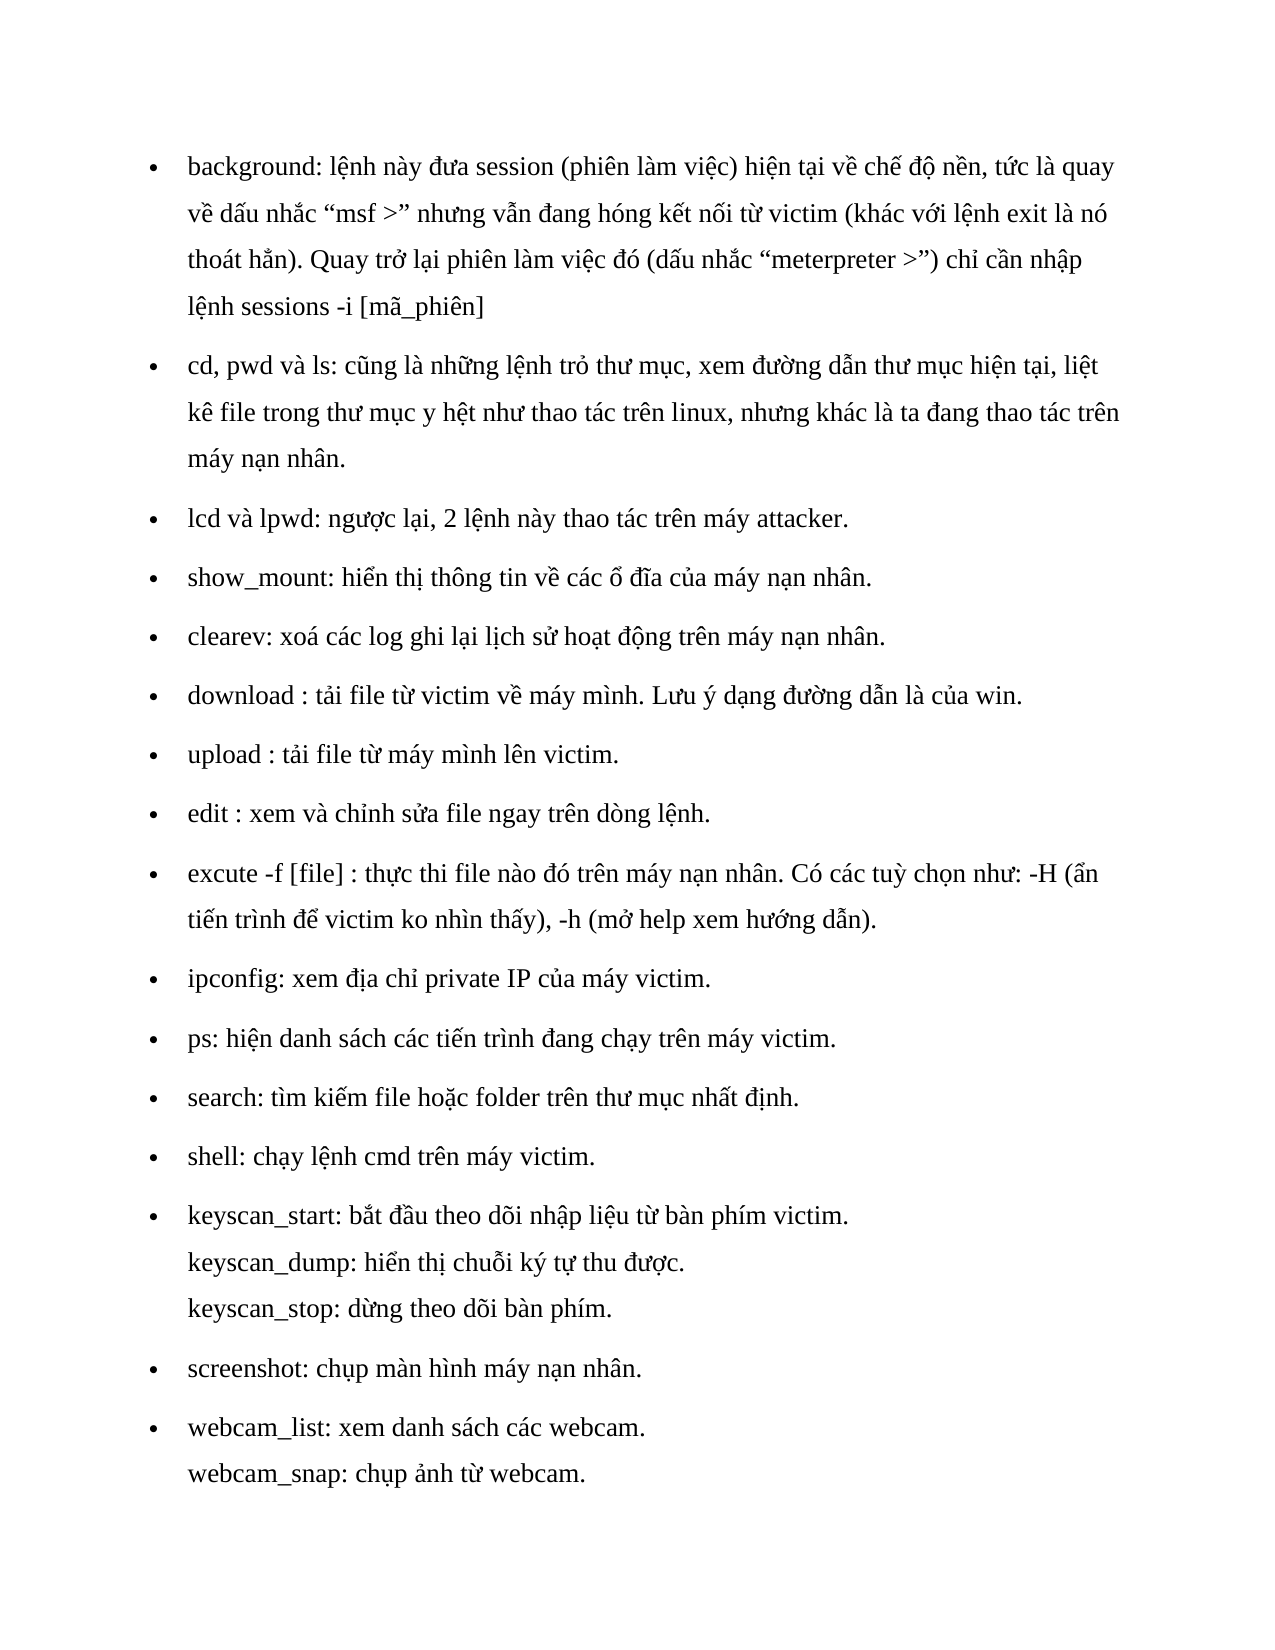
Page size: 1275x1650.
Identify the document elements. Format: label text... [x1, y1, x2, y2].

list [150, 1411, 1125, 1489]
list ps: hiện danh sách các tiến trình đang chạy trên máy victim. [150, 1022, 1125, 1053]
list upload : tải file từ máy mình lên victim. [150, 738, 1125, 769]
list ipconfig: xem địa chỉ private IP của máy victim. [150, 962, 1125, 994]
list search: tìm kiếm file hoặc folder trên thư mục nhất định. [150, 1081, 1125, 1112]
list shell: chạy lệnh cmd trên máy victim. [150, 1140, 1125, 1171]
list show_mount: hiển thị thông tin về các ổ đĩa của máy nạn nhân. [150, 561, 1125, 592]
list background: lệnh này đưa session (phiên làm việc) hiện tại về chế độ nền, tức là quay về dấu nhắc “msf >” nhưng vẫn đang hóng kết nối từ victim (khác với lệnh exit là nó thoát hẳn). Quay trở lại phiên làm việc đó (dấu nhắc “meterpreter >”) chỉ cần nhập lệnh sessions -i [mã_phiên] [150, 150, 1125, 321]
list excute -f [file] : thực thi file nào đó trên máy nạn nhân. Có các tuỳ chọn như: -H (ẩn tiến trình để victim ko nhìn thấy), -h (mở help xem hướng dẫn). [150, 857, 1125, 934]
list keyscan_start: bắt đầu theo dõi nhập liệu từ bàn phím victim. keyscan_dump: hiển thị chuỗi ký tự thu được. keyscan_stop: dừng theo dõi bàn phím. [150, 1199, 1125, 1324]
list edit : xem và chỉnh sửa file ngay trên dòng lệnh. [150, 797, 1125, 829]
list lcd và lpwd: ngược lại, 2 lệnh này thao tác trên máy attacker. [150, 502, 1125, 533]
list download : tải file từ victim về máy mình. Lưu ý dạng đường dẫn là của win. [150, 679, 1125, 710]
list clearev: xoá các log ghi lại lịch sử hoạt động trên máy nạn nhân. [150, 620, 1125, 651]
list cd, pwd và ls: cũng là những lệnh trỏ thư mục, xem đường dẫn thư mục hiện tại, liệt kê file trong thư mục y hệt như thao tác trên linux, nhưng khác là ta đang thao tác trên máy nạn nhân. [150, 349, 1125, 474]
list screenshot: chụp màn hình máy nạn nhân. [150, 1352, 1125, 1383]
